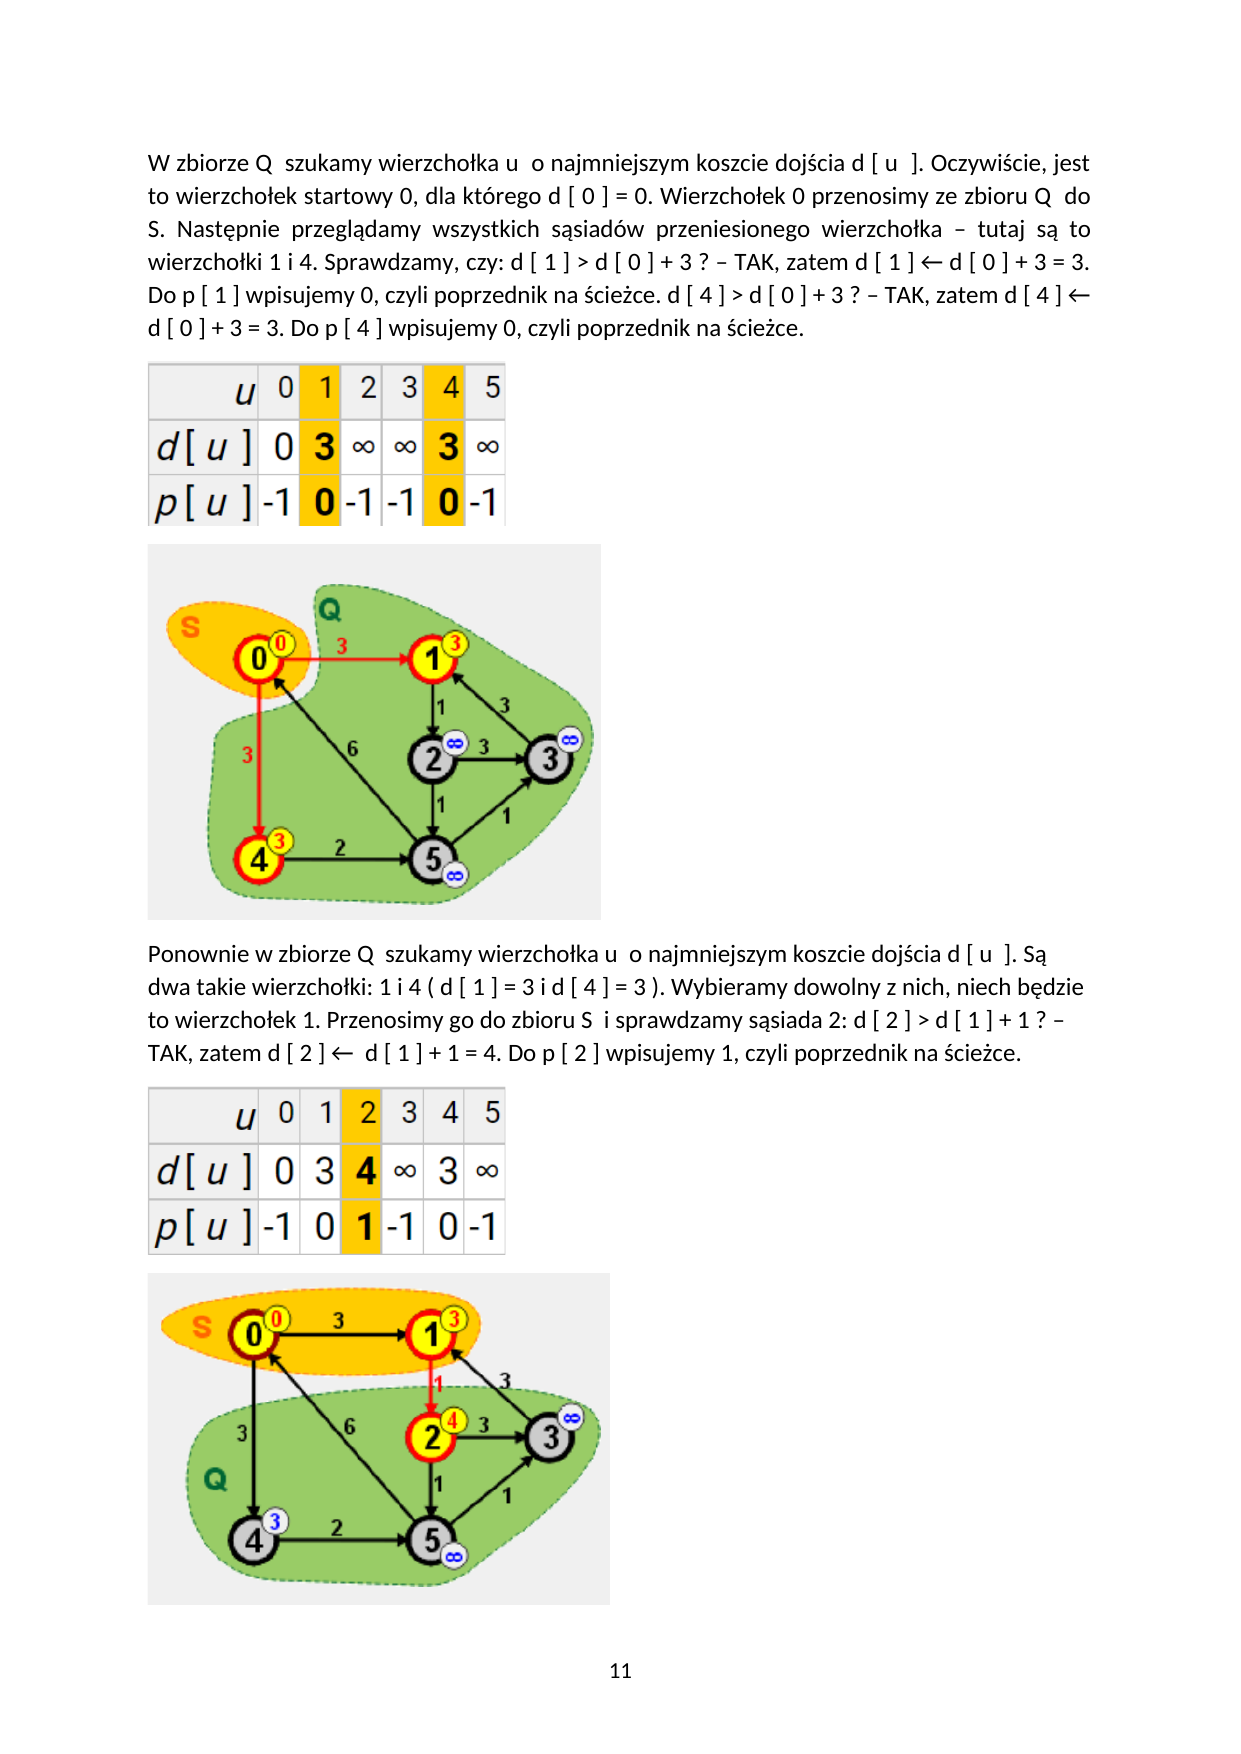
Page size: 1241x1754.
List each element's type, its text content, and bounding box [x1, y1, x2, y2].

text W zbiorze Q szukamy wierzchołka u o najmniejszym koszcie dojścia d [ u ]. Oczywiście, jest to wierzchołek startowy 0, dla którego d [ 0 ] = 0. Wierzchołek 0 przenosimy ze zbioru Q do S. Następnie przeglądamy wszystkich sąsiadów przeniesionego wierzchołka – tutaj są to wierzchołki 1 i 4. Sprawdzamy, czy: d [ 1 ] > d [ 0 ] + 3 ? – TAK, zatem d [ 1 ] ← d [ 0 ] + 3 = 3. Do p [ 1 ] wpisujemy 0, czyli poprzednik na ścieżce. d [ 4 ] > d [ 0 ] + 3 ? – TAK, zatem d [ 4 ] ← d [ 0 ] + 3 = 3. Do p [ 4 ] wpisujemy 0, czyli poprzednik na ścieżce. [148, 148, 1093, 343]
picture [147, 361, 506, 526]
picture [147, 544, 601, 920]
picture [147, 1086, 506, 1255]
text Ponownie w zbiorze Q szukamy wierzchołka u o najmniejszym koszcie dojścia d [ u ]. Są dwa takie wierzchołki: 1 i 4 ( d [ 1 ] = 3 i d [ 4 ] = 3 ). Wybieramy dowolny z nich, niech będzie to wierzchołek 1. Przenosimy go do zbioru S i sprawdzamy sąsiada 2: d [ 2 ] > d [ 1 ] + 1 ? – TAK, zatem d [ 2 ] ← d [ 1 ] + 1 = 4. Do p [ 2 ] wpisujemy 1, czyli poprzednik na ścieżce. [148, 938, 1093, 1068]
picture [147, 1273, 610, 1605]
